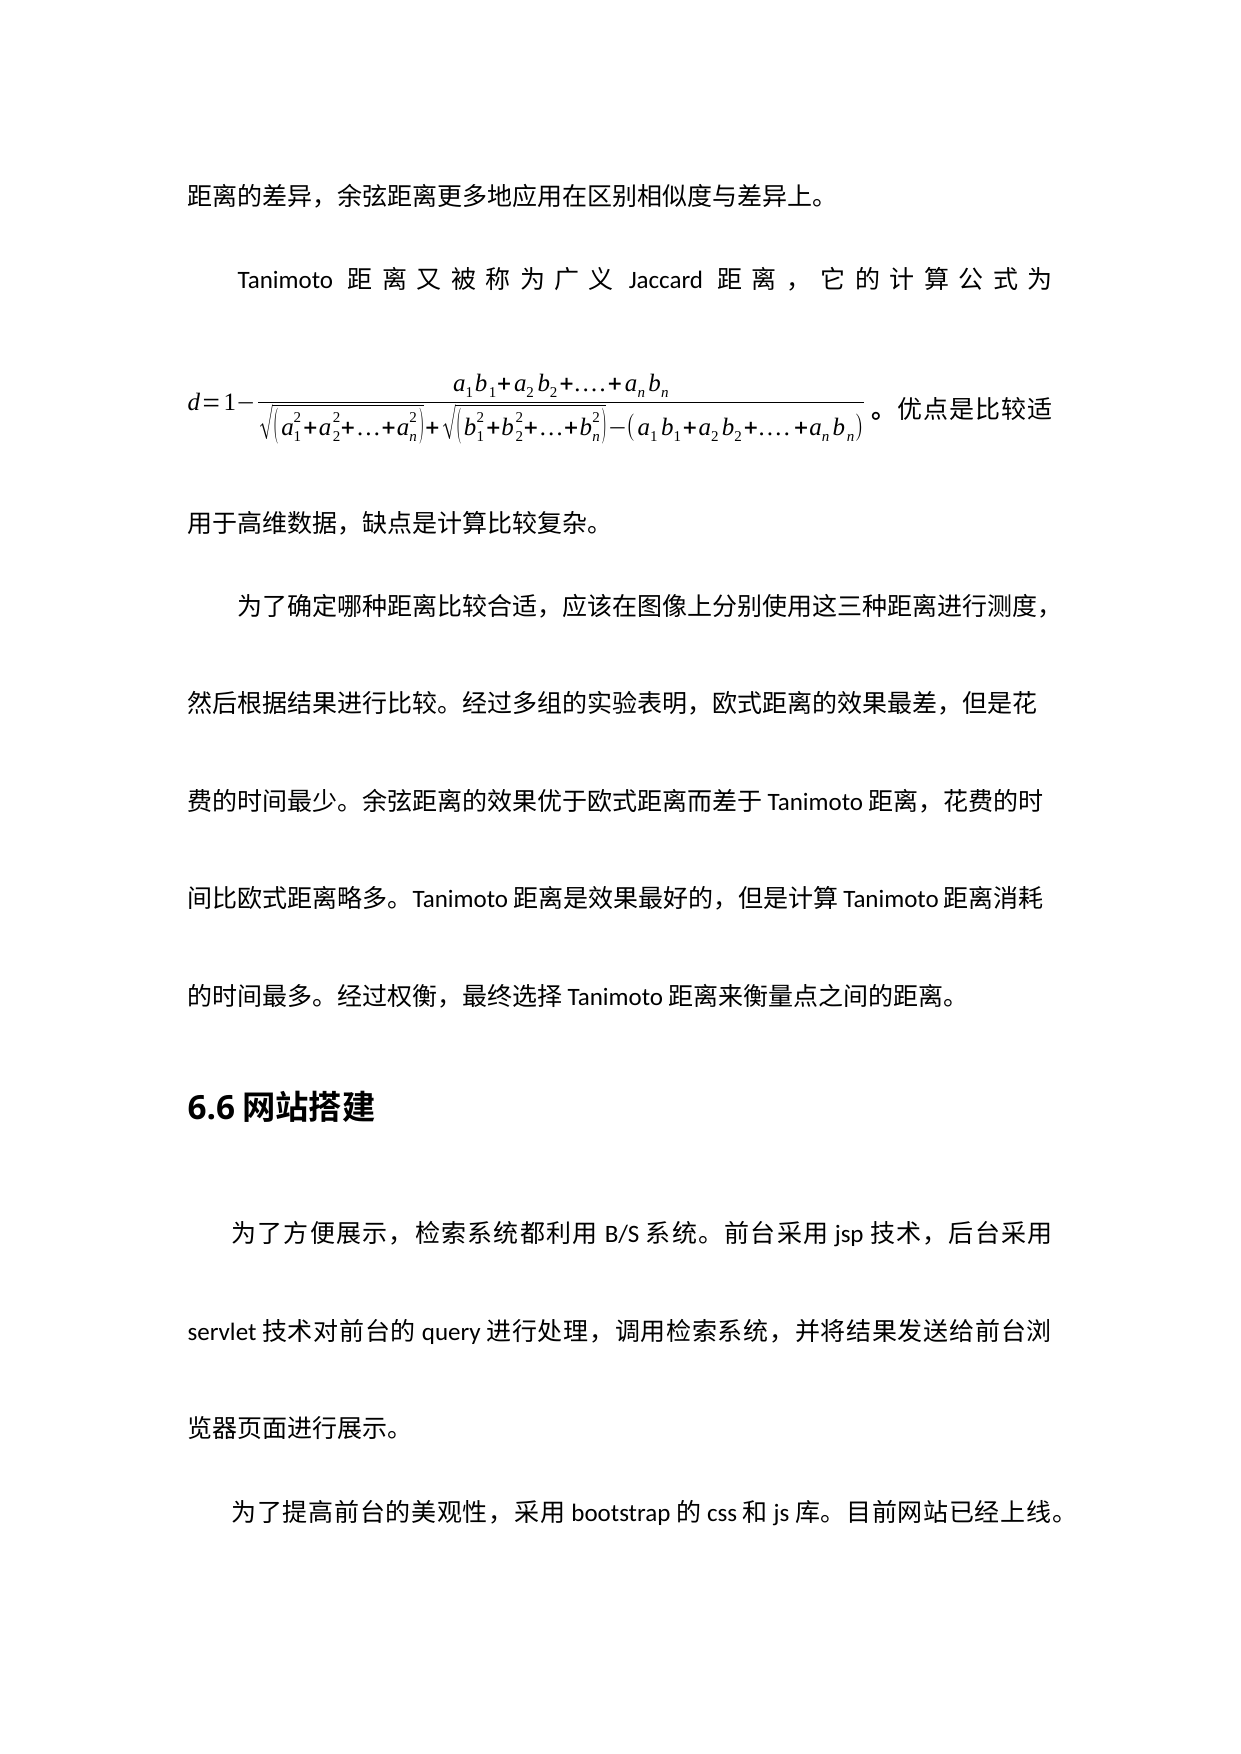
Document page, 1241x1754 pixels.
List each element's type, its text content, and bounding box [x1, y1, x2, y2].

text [187, 1478, 1053, 1543]
text Tanimoto距离又被称为广义Jaccard距离，它的计算公式为 。优点是比较适用于高维数据，缺点是计算比较复杂。 [187, 245, 1053, 554]
text 为了确定哪种距离比较合适，应该在图像上分别使用这三种距离进行测度，然后根据结果进行比较。经过多组的实验表明，欧式距离的效果最差，但是花费的时间最少。余弦距离的效果优于欧式距离而差于Tanimoto距离，花费的时间比欧式距离略多。Tanimoto距离是效果最好的，但是计算Tanimoto距离消耗的时间最多。经过权衡，最终选择Tanimoto距离来衡量点之间的距离。 [187, 572, 1053, 1027]
text 为了方便展示，检索系统都利用B/S系统。前台采用jsp技术，后台采用servlet技术对前台的query进行处理，调用检索系统，并将结果发送给前台浏览器页面进行展示。 [187, 1199, 1053, 1459]
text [187, 162, 1053, 227]
subtitle 6.6网站搭建 [187, 1072, 1053, 1137]
